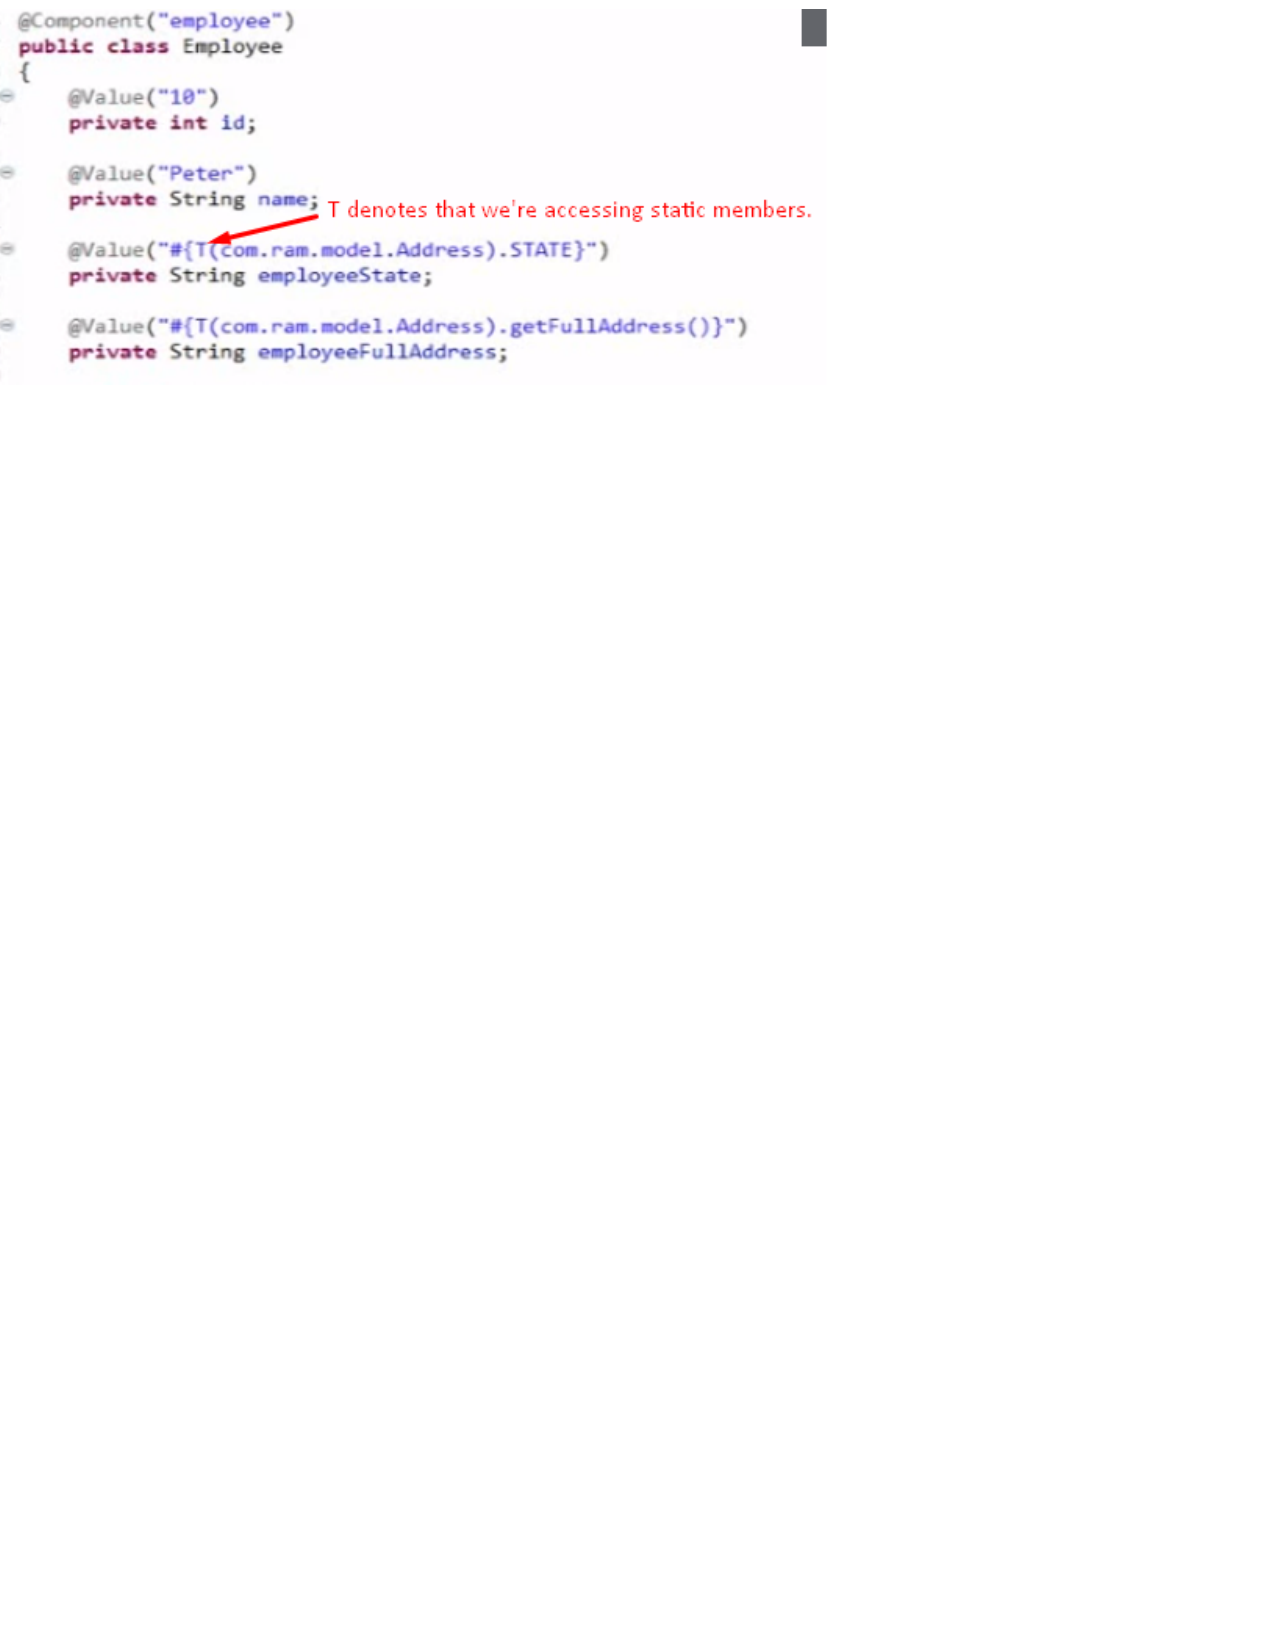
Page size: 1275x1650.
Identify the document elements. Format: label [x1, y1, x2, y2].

picture [0, 9, 827, 385]
